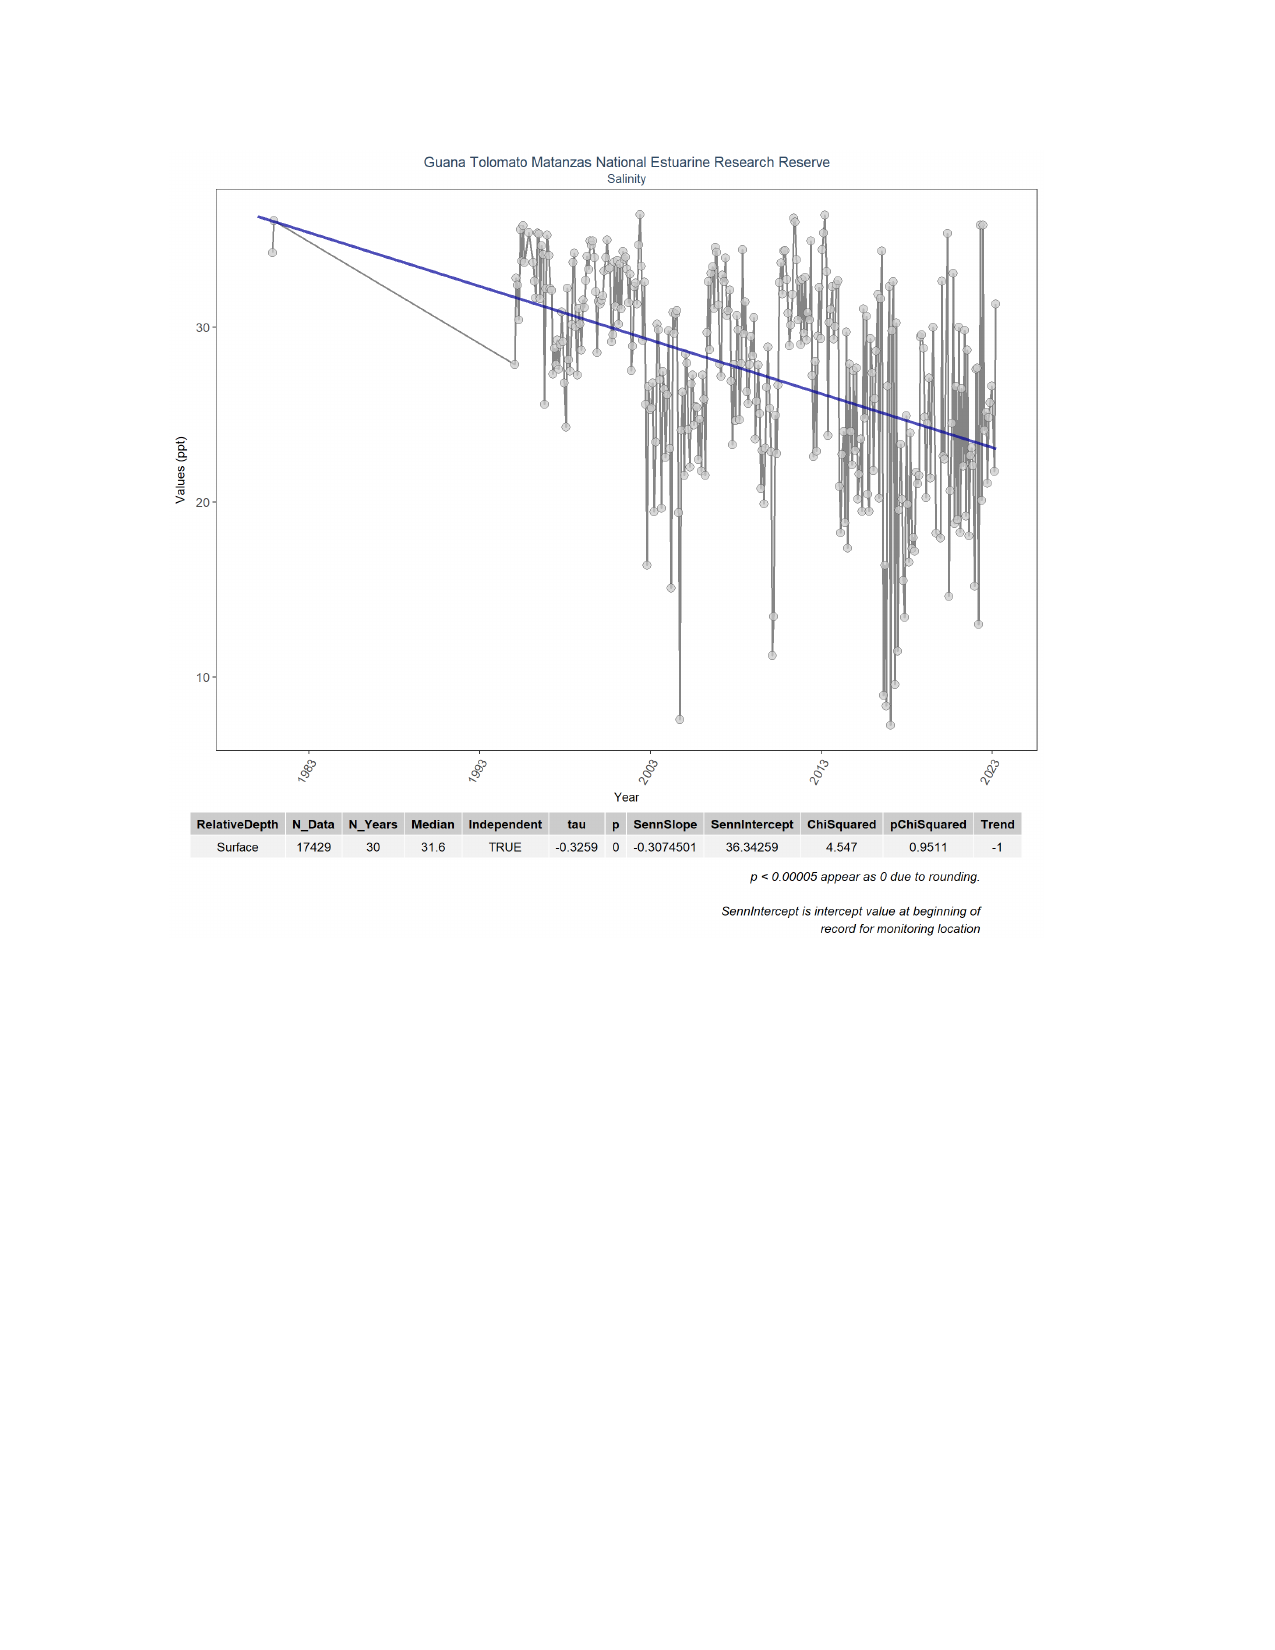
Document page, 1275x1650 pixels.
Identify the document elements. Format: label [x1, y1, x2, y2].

picture [168, 150, 1044, 938]
